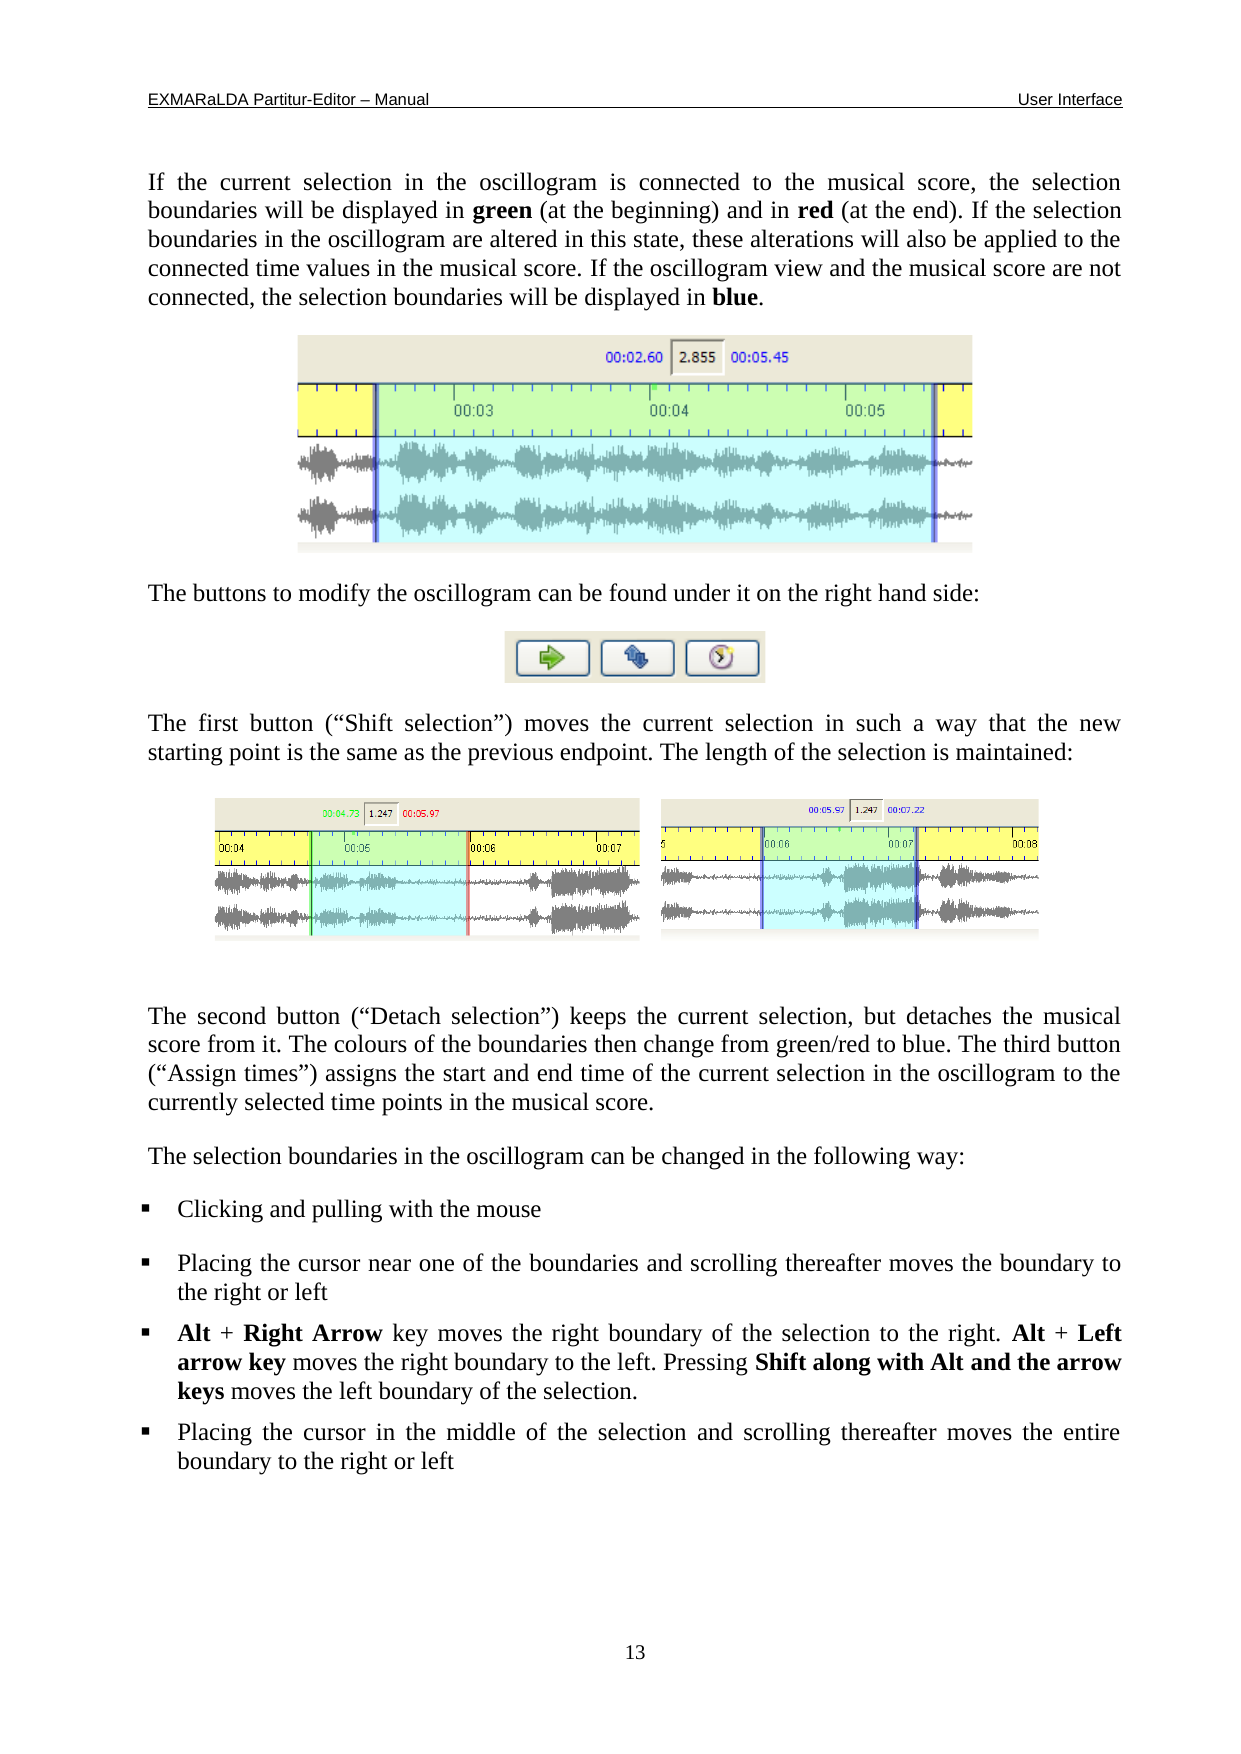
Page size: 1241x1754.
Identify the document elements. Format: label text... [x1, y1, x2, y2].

text Clicking and pulling with the mouse [139, 1194, 1122, 1223]
picture [214, 798, 640, 941]
text Placing the cursor near one of the boundaries and scrolling thereafter moves the boundary to the right or left [139, 1248, 1122, 1306]
text The selection boundaries in the oscillogram can be changed in the following way: [148, 1141, 1122, 1169]
picture [660, 799, 1039, 940]
text The second button (“Detach selection”) keeps the current selection, but detaches the musical score from it. The colours of the boundaries then change from green/red to blue. The third button (“Assign times”) assigns the start and end time of the current selection in the oscillogram to the currently selected time points in the musical score. [148, 1001, 1122, 1116]
picture [297, 335, 973, 553]
text If the current selection in the oscillogram is connected to the musical score, the selection boundaries will be displayed in green (at the beginning) and in red (at the end). If the selection boundaries in the oscillogram are altered in this state, these alterations will also be applied to the connected time values in the musical score. If the oscillogram view and the musical score are not connected, the selection boundaries will be displayed in blue. [148, 167, 1122, 311]
text Alt + Right Arrow key moves the right boundary of the selection to the right. Alt + Left arrow key moves the right boundary to the left. Pressing Shift along with Alt and the arrow keys moves the left boundary of the selection. [139, 1318, 1122, 1404]
text The first button (“Shift selection”) moves the current selection in such a way that the new starting point is the same as the previous endpoint. The length of the selection is maintained: [148, 708, 1122, 766]
text The buttons to modify the oscillogram can be found under it on the right hand side: [148, 578, 1122, 606]
picture [504, 631, 766, 683]
text Placing the cursor in the middle of the selection and scrolling thereafter moves the entire boundary to the right or left [139, 1417, 1122, 1474]
